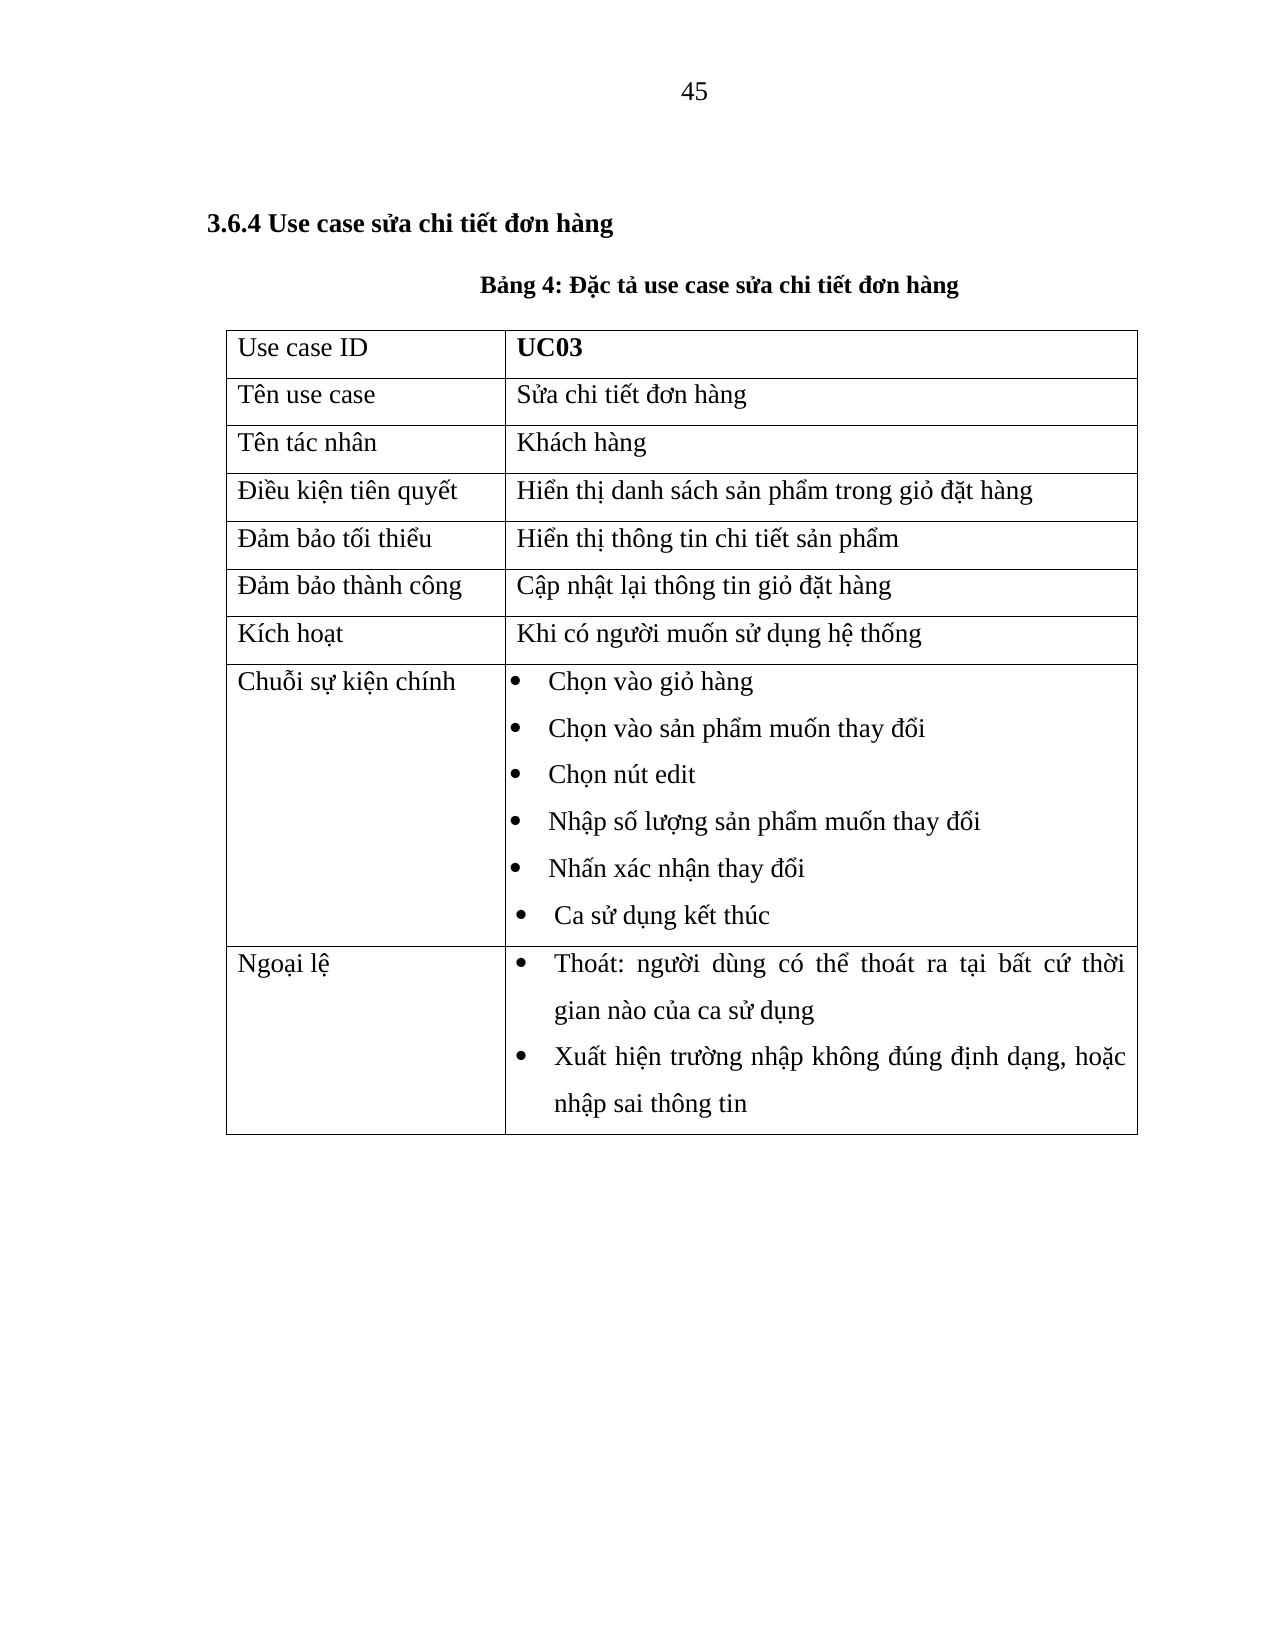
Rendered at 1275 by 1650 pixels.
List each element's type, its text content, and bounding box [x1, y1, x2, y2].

table_cell Cập nhật lại thông tin giỏ đặt hàng [506, 570, 1137, 616]
table_cell Tên use case [227, 379, 505, 425]
table_header Use case ID [227, 331, 505, 378]
table_cell Ngoại lệ [227, 947, 505, 1134]
table_cell Đảm bảo thành công [227, 570, 505, 616]
table_header UC03 [506, 331, 1137, 378]
table_cell Sửa chi tiết đơn hàng [506, 379, 1137, 425]
table_cell Tên tác nhân [227, 426, 505, 473]
text 3.6.4 Use case sửa chi tiết đơn hàng [207, 207, 1157, 238]
table_cell Chuỗi sự kiện chính [227, 665, 505, 946]
table_cell Kích hoạt [227, 617, 505, 664]
text Bảng 4: Đặc tả use case sửa chi tiết đơn hàng [207, 270, 1157, 299]
table_cell Chọn vào giỏ hàng Chọn vào sản phẩm muốn thay đổi Chọn nút edit Nhập số lượng sản phẩm muốn thay đổi Nhấn xác nhận thay đổi Ca sử dụng kết thúc [506, 665, 1137, 946]
table_cell Điều kiện tiên quyết [227, 474, 505, 521]
table_cell Khi có người muốn sử dụng hệ thống [506, 617, 1137, 664]
table_cell Khách hàng [506, 426, 1137, 473]
table_cell Thoát: người dùng có thể thoát ra tại bất cứ thời gian nào của ca sử dụng Xuất hiện trường nhập không đúng định dạng, hoặc nhập sai thông tin [506, 947, 1137, 1134]
table_cell Hiển thị thông tin chi tiết sản phẩm [506, 522, 1137, 568]
table_cell Hiển thị danh sách sản phẩm trong giỏ đặt hàng [506, 474, 1137, 521]
table_cell Đảm bảo tối thiểu [227, 522, 505, 568]
